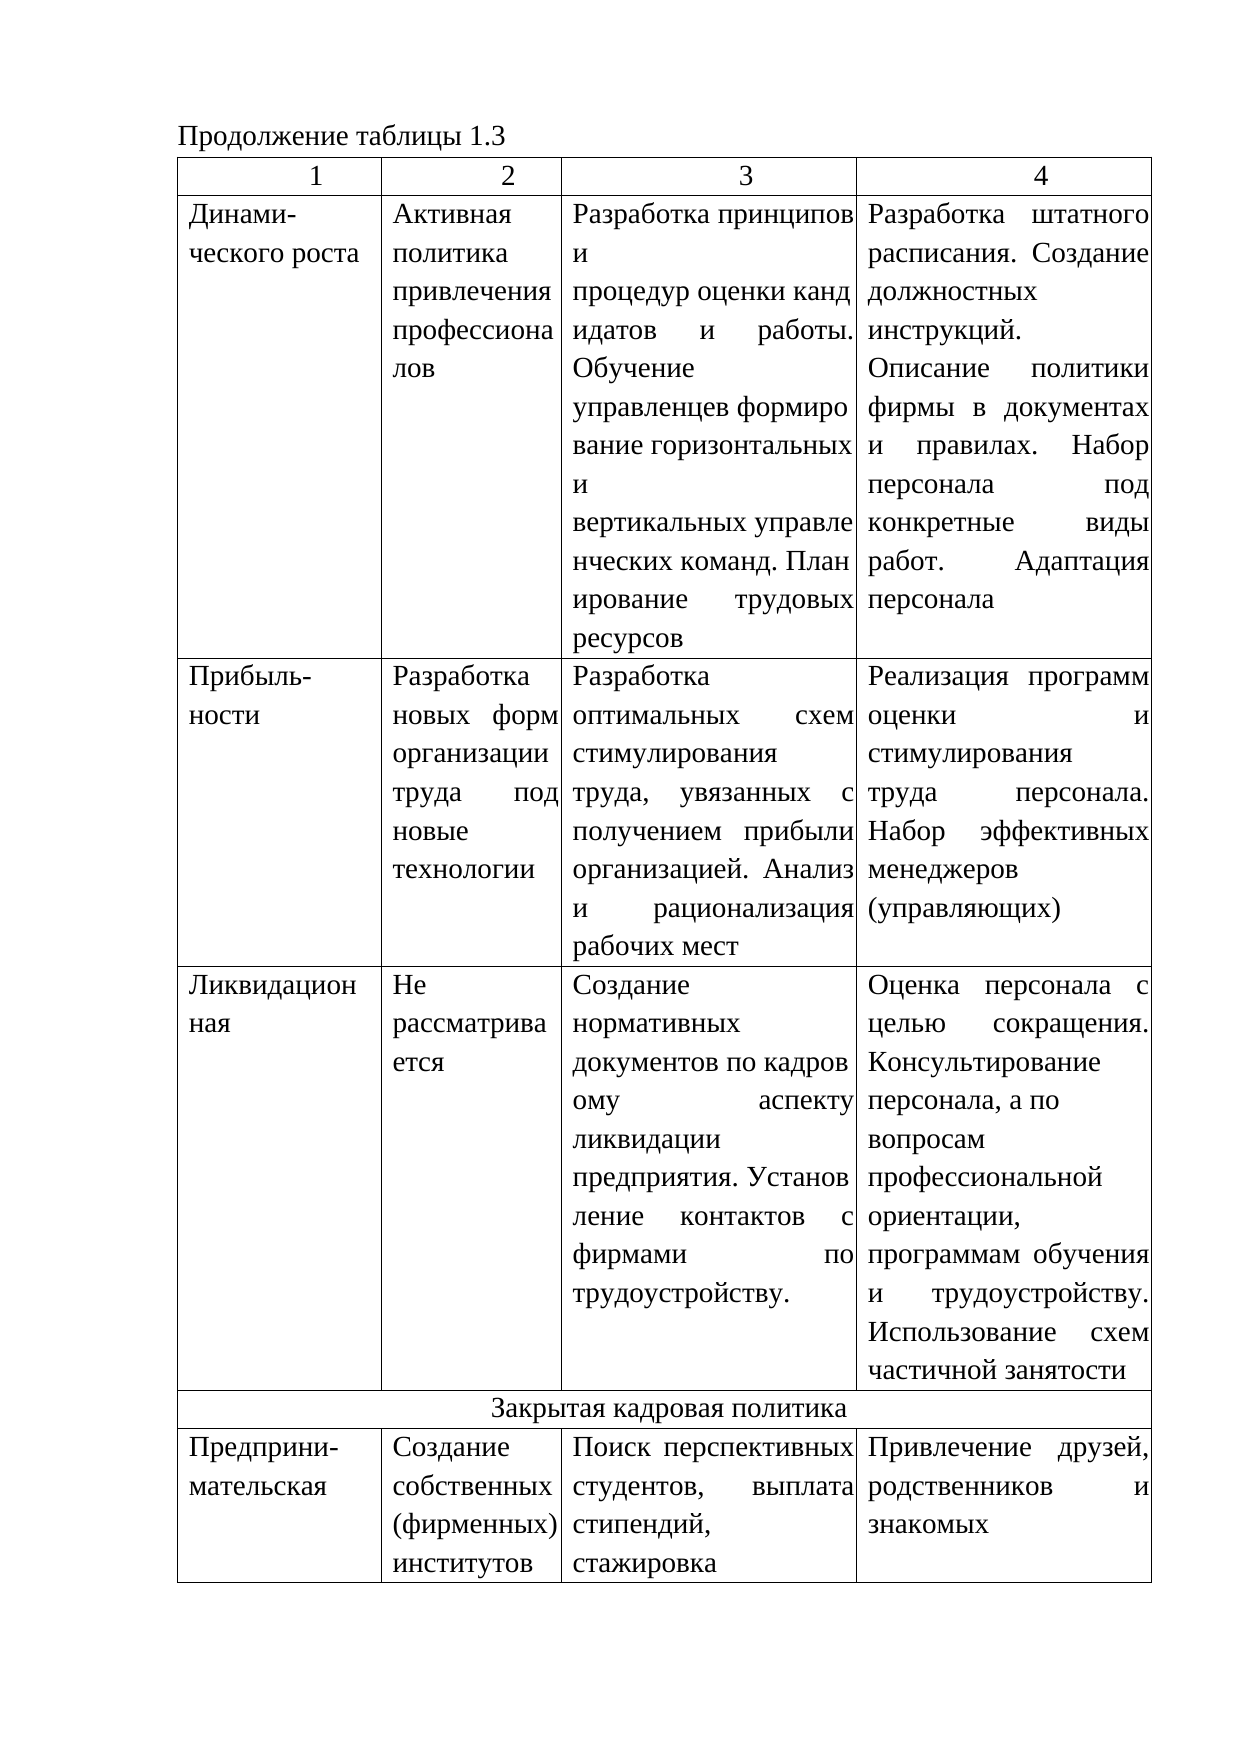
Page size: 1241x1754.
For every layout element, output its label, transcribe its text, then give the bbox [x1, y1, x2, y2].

table_header 1 [178, 158, 381, 195]
table_cell Не рассматривается [382, 967, 561, 1389]
table_cell Поиск перспективных студентов, выплата стипендий, стажировка [562, 1429, 856, 1582]
table_cell Создание нормативных документов по кадровому аспекту ликвидации предприятия. Установление контактов с фирмами по трудоустройству. [562, 967, 856, 1389]
table_cell Прибыль-ности [178, 659, 381, 966]
table_cell Активная политика привлечения профессионалов [382, 196, 561, 657]
table_header 3 [562, 158, 856, 195]
table_cell Ликвидационная [178, 967, 381, 1389]
text Продолжение таблицы 1.3 [177, 118, 1152, 152]
table_header 4 [857, 158, 1151, 195]
table_cell Создание собственных (фирменных) институтов [382, 1429, 561, 1582]
table_cell Динами-ческого роста [178, 196, 381, 657]
table_header 2 [382, 158, 561, 195]
table_cell Разработка оптимальных схем стимулирования труда, увязанных с получением прибыли организацией. Анализ и рационализация рабочих мест [562, 659, 856, 966]
table_cell Закрытая кадровая политика [178, 1391, 1151, 1428]
table_cell Разработка принципов и процедур оценки кандидатов и работы. Обучение управленцев формирование горизонтальных и вертикальных управленческих команд. Планирование трудовых ресурсов [562, 196, 856, 657]
table_cell Реализация программ оценки и стимулирования труда персонала. Набор эффективных менеджеров (управляющих) [857, 659, 1151, 966]
table_cell Предприни-мательская [178, 1429, 381, 1582]
table_cell Разработка штатного расписания. Создание должностных инструкций. Описание политики фирмы в документах и правилах. Набор персонала под конкретные виды работ. Адаптация персонала [857, 196, 1151, 657]
table_cell Разработка новых форм организации труда под новые технологии [382, 659, 561, 966]
table_cell Оценка персонала с целью сокращения. Консультирование персонала, а по вопросам профессиональной ориентации, программам обучения и трудоустройству. Использование схем частичной занятости [857, 967, 1151, 1389]
table_cell Привлечение друзей, родственников и знакомых [857, 1429, 1151, 1582]
